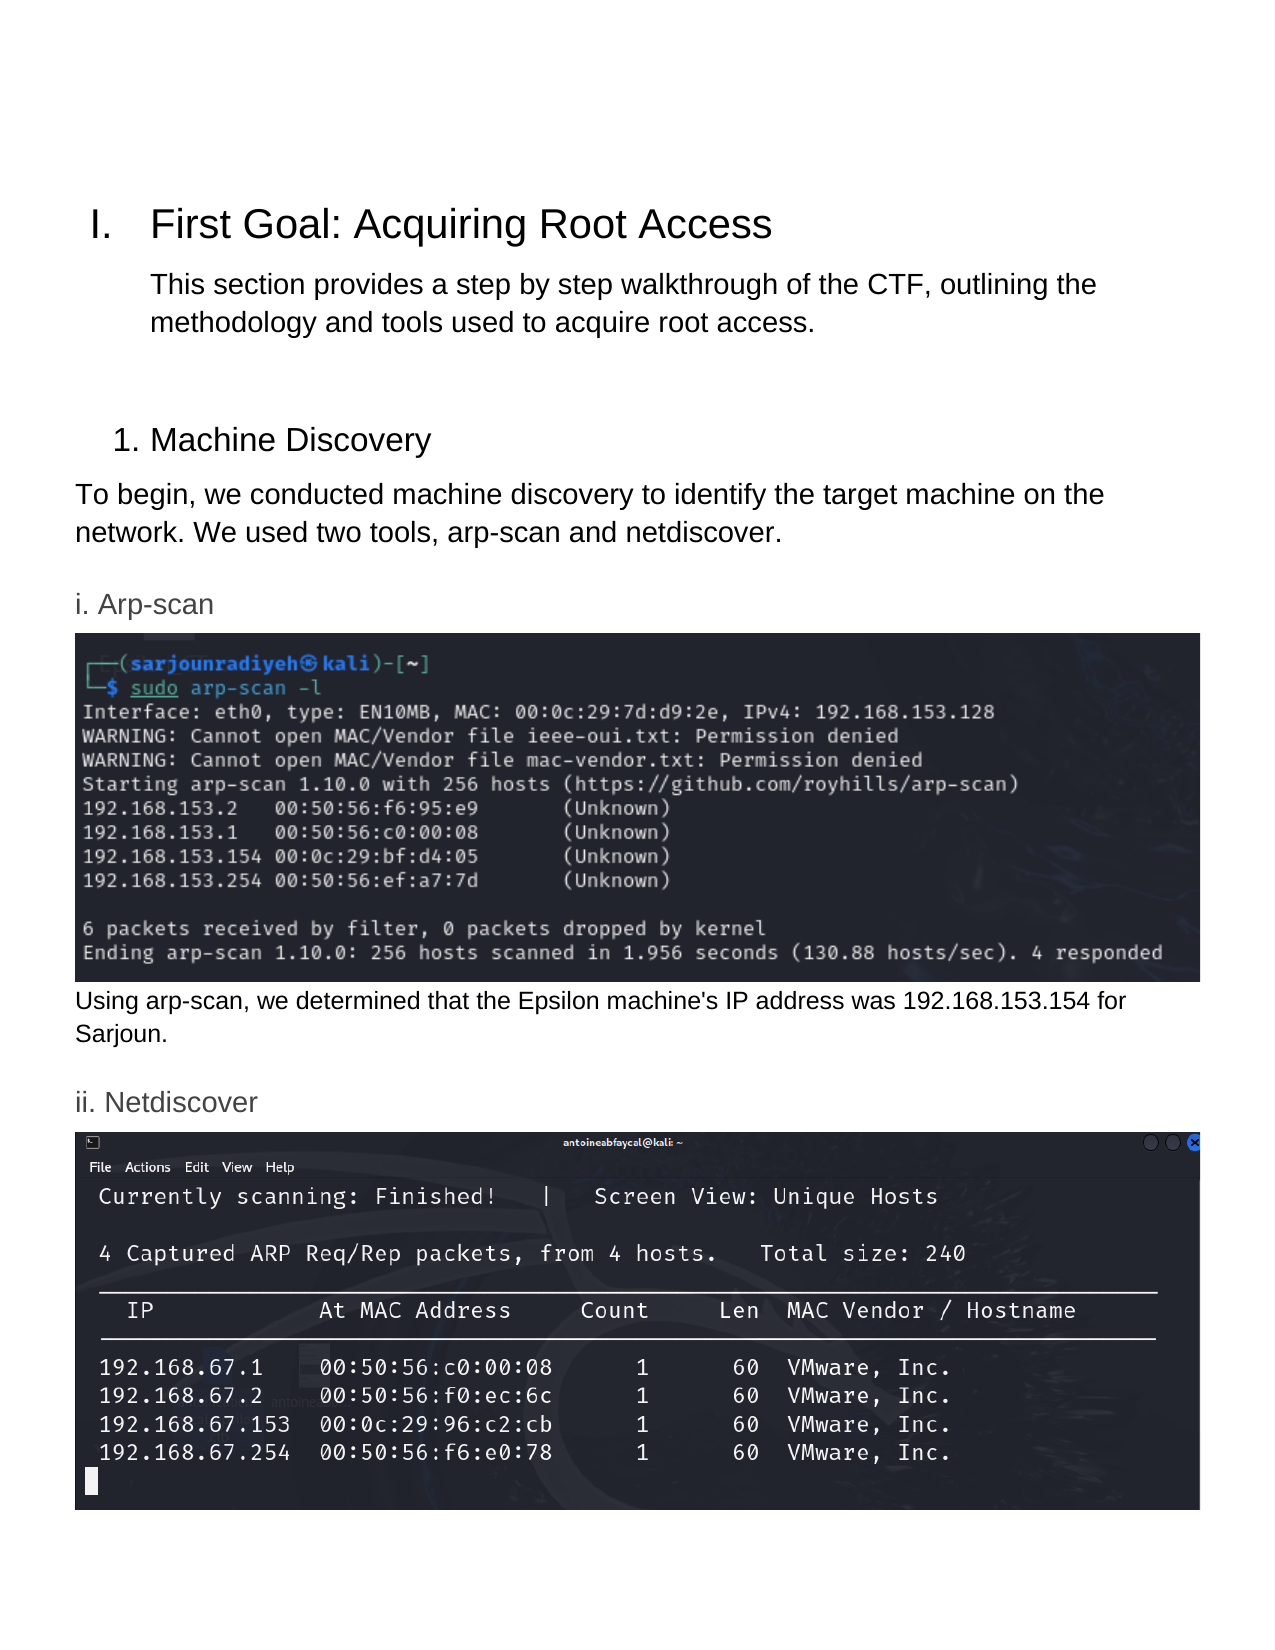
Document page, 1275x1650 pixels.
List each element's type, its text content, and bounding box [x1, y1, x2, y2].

picture [75, 1132, 1200, 1510]
text To begin, we conducted machine discovery to identify the target machine on the network. We used two tools, arp-scan and netdiscover. [75, 477, 1200, 549]
subtitle ii. Netdiscover [75, 1086, 1200, 1119]
subtitle First Goal: Acquiring Root Access [112, 199, 1200, 247]
text Using arp-scan, we determined that the Epsilon machine's IP address was 192.168.153.154 for Sarjoun. [75, 986, 1200, 1048]
subtitle Machine Discovery [112, 420, 1200, 458]
text This section provides a step by step walkthrough of the CTF, outlining the methodology and tools used to acquire root access. [150, 267, 1200, 339]
picture [75, 633, 1200, 982]
subtitle i. Arp-scan [75, 587, 1200, 621]
